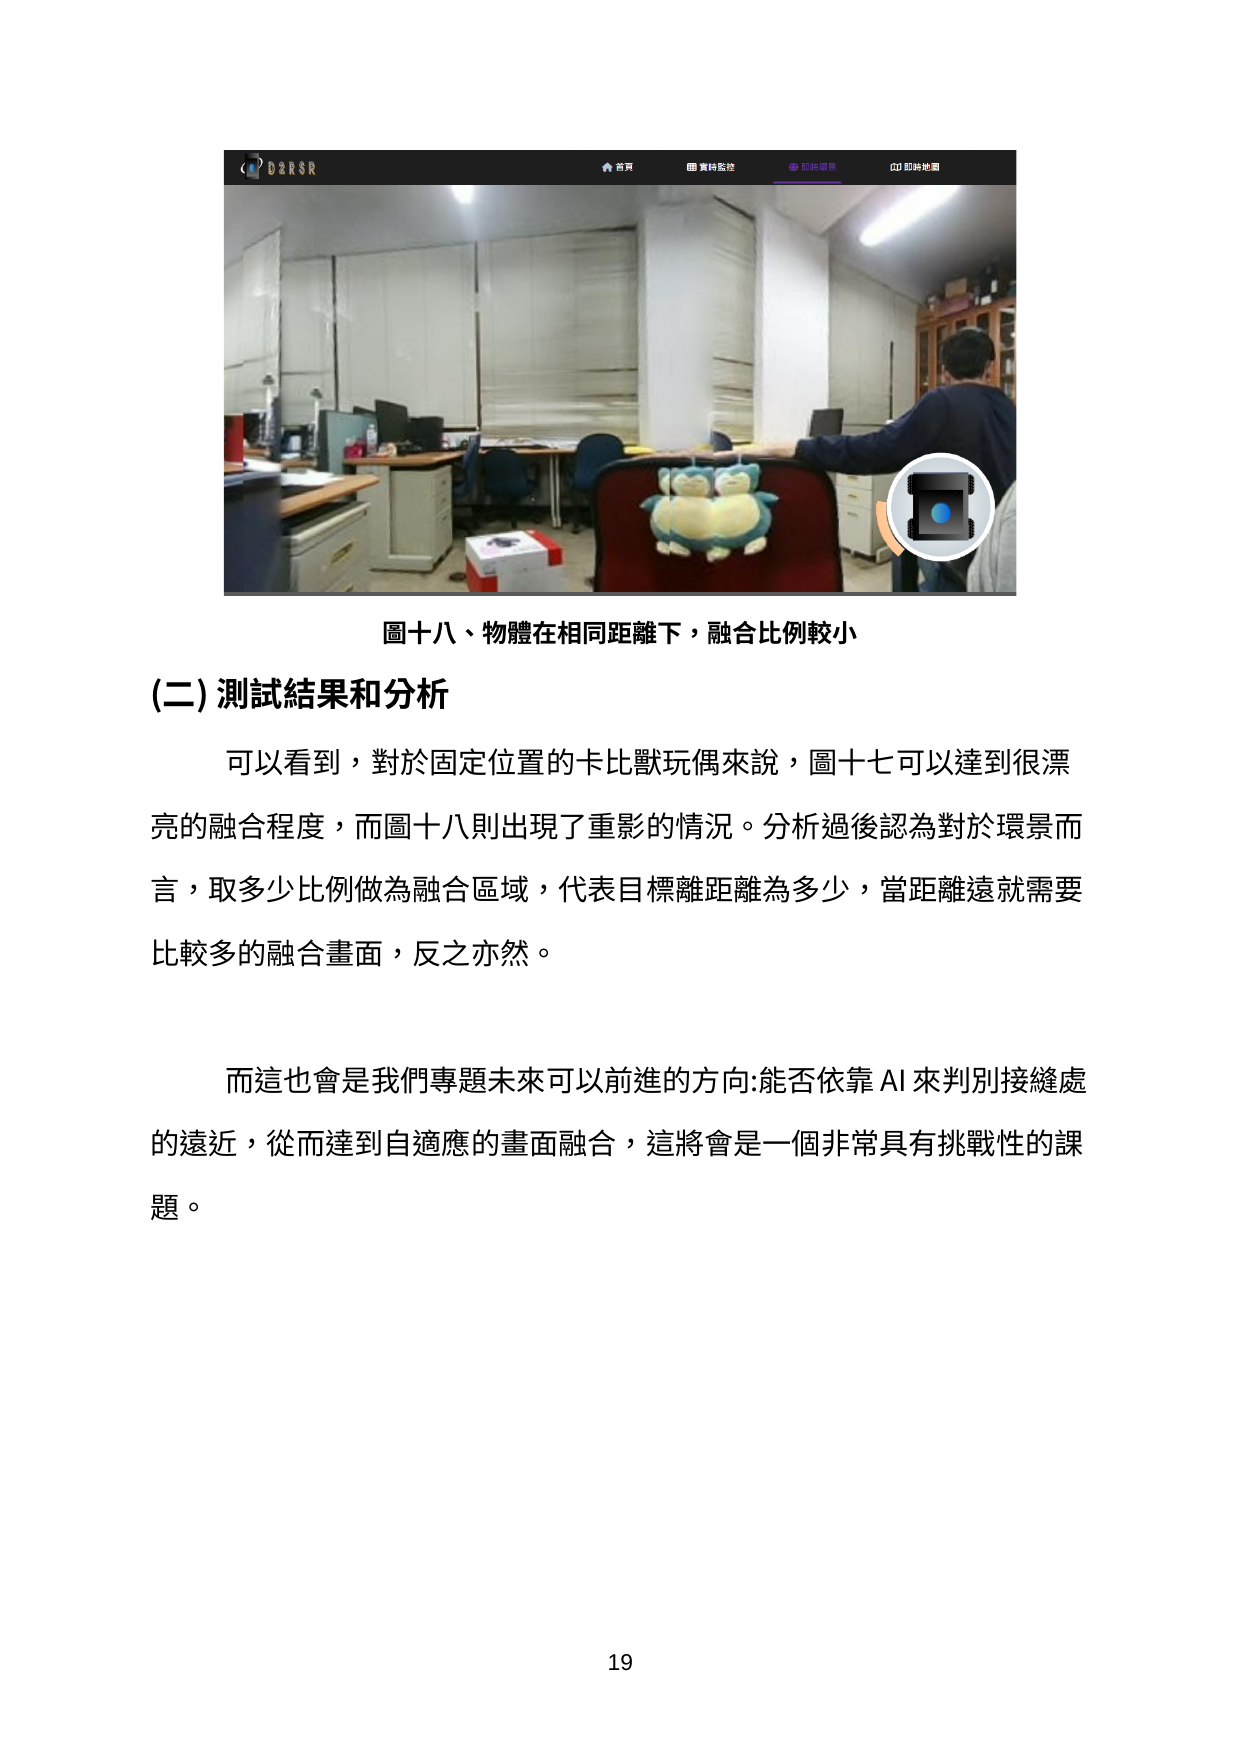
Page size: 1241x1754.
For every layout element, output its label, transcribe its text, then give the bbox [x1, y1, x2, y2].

text (二) 測試結果和分析 [150, 668, 1090, 716]
text 可以看到，對於固定位置的卡比獸玩偶來說，圖十七可以達到很漂亮的融合程度，而圖十八則出現了重影的情況。分析過後認為對於環景而言，取多少比例做為融合區域，代表目標離距離為多少，當距離遠就需要比較多的融合畫面，反之亦然。 [150, 740, 1090, 973]
text 而這也會是我們專題未來可以前進的方向:能否依靠AI來判別接縫處的遠近，從而達到自適應的畫面融合，這將會是一個非常具有挑戰性的課題。 [150, 1057, 1090, 1226]
picture [223, 150, 1017, 596]
